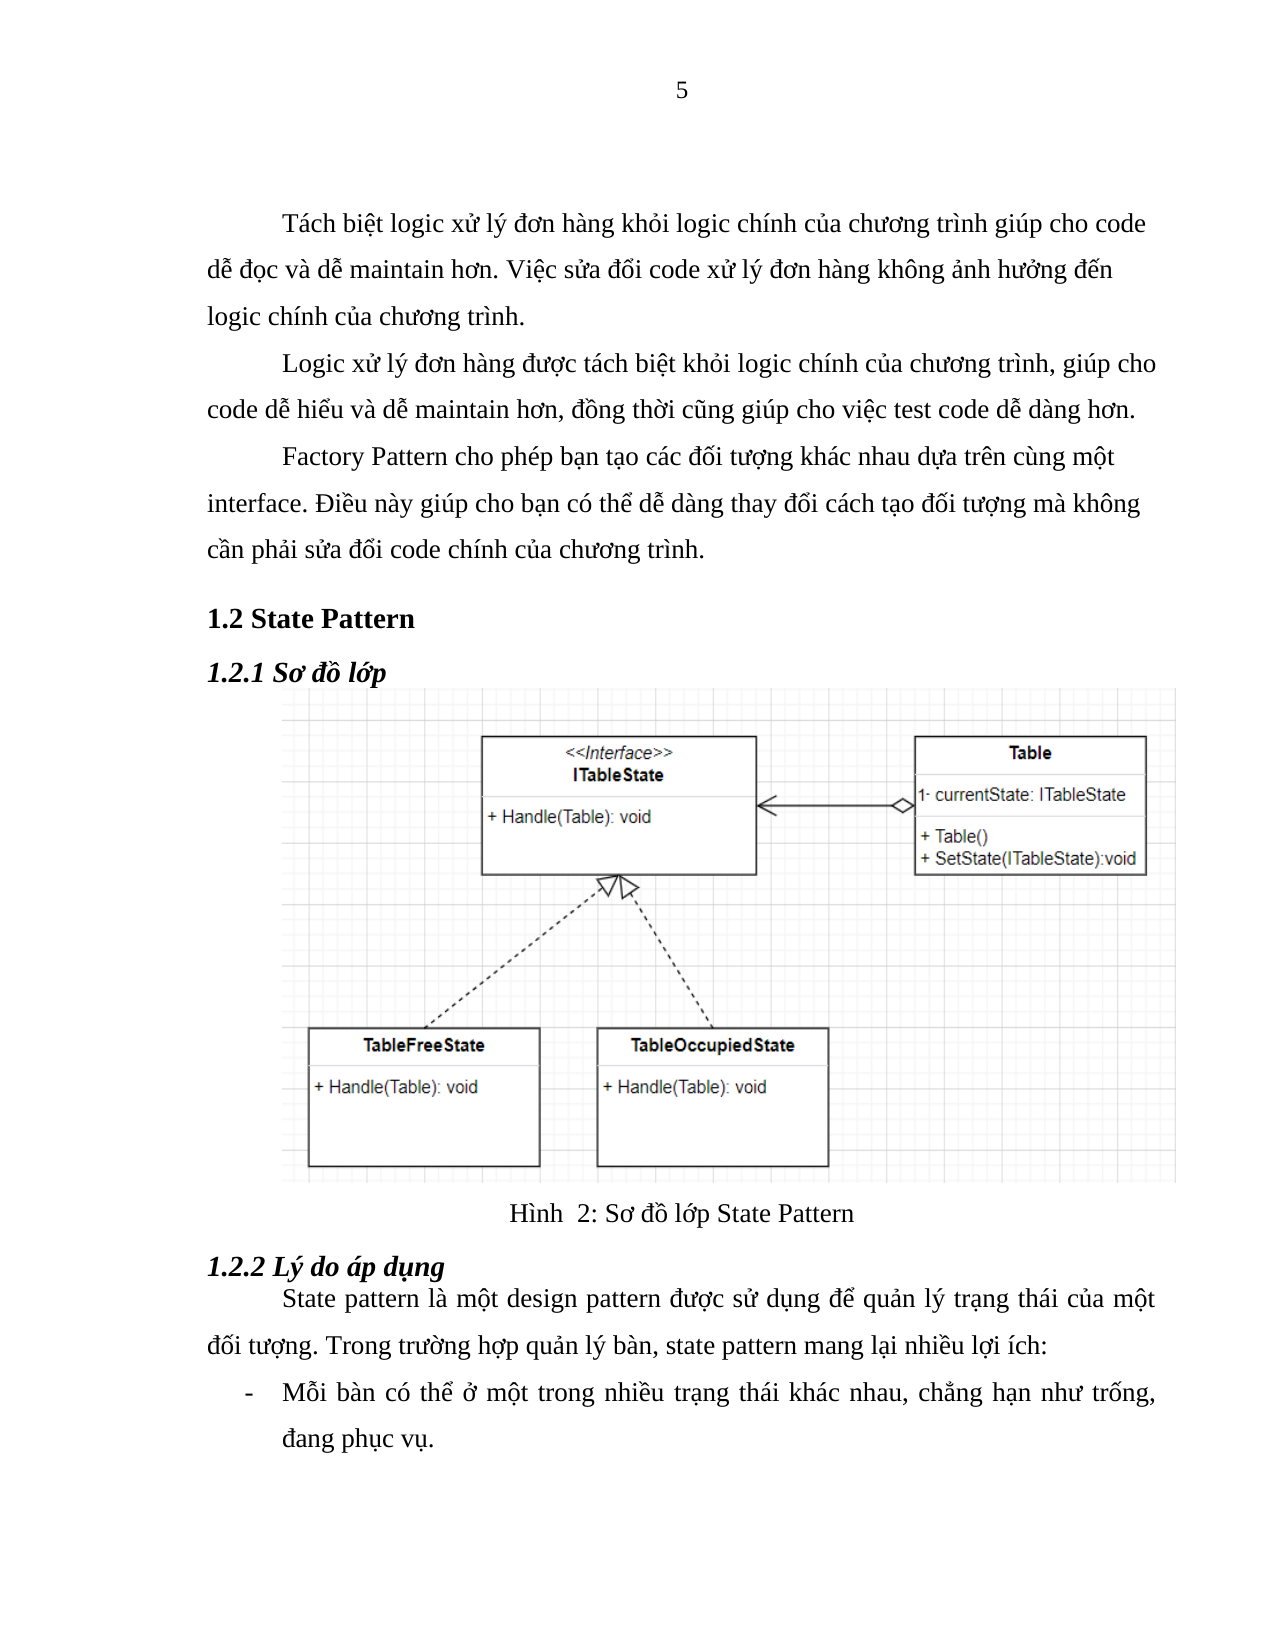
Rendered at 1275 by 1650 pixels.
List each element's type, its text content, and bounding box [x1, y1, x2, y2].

text Tách biệt logic xử lý đơn hàng khỏi logic chính của chương trình giúp cho code dễ đọc và dễ maintain hơn. Việc sửa đổi code xử lý đơn hàng không ảnh hưởng đến logic chính của chương trình. Logic xử lý đơn hàng được tách biệt khỏi logic chính của chương trình, giúp cho code dễ hiểu và dễ maintain hơn, đồng thời cũng giúp cho việc test code dễ dàng hơn. [207, 207, 1157, 424]
text Hình 2: Sơ đồ lớp State Pattern [207, 1197, 1157, 1228]
list Mỗi bàn có thể ở một trong nhiều trạng thái khác nhau, chẳng hạn như trống, đang phục vụ. [244, 1376, 1157, 1454]
subtitle 1.2 State Pattern [207, 601, 1157, 634]
subtitle 1.2.2 Lý do áp dụng [207, 1249, 1157, 1282]
text Factory Pattern cho phép bạn tạo các đối tượng khác nhau dựa trên cùng một interface. Điều này giúp cho bạn có thể dễ dàng thay đổi cách tạo đối tượng mà không cần phải sửa đổi code chính của chương trình. [207, 440, 1157, 564]
text State pattern là một design pattern được sử dụng để quản lý trạng thái của một đối tượng. Trong trường hợp quản lý bàn, state pattern mang lại nhiều lợi ích: [207, 1282, 1157, 1360]
picture [281, 688, 1176, 1183]
subtitle 1.2.1 Sơ đồ lớp [207, 655, 1157, 689]
